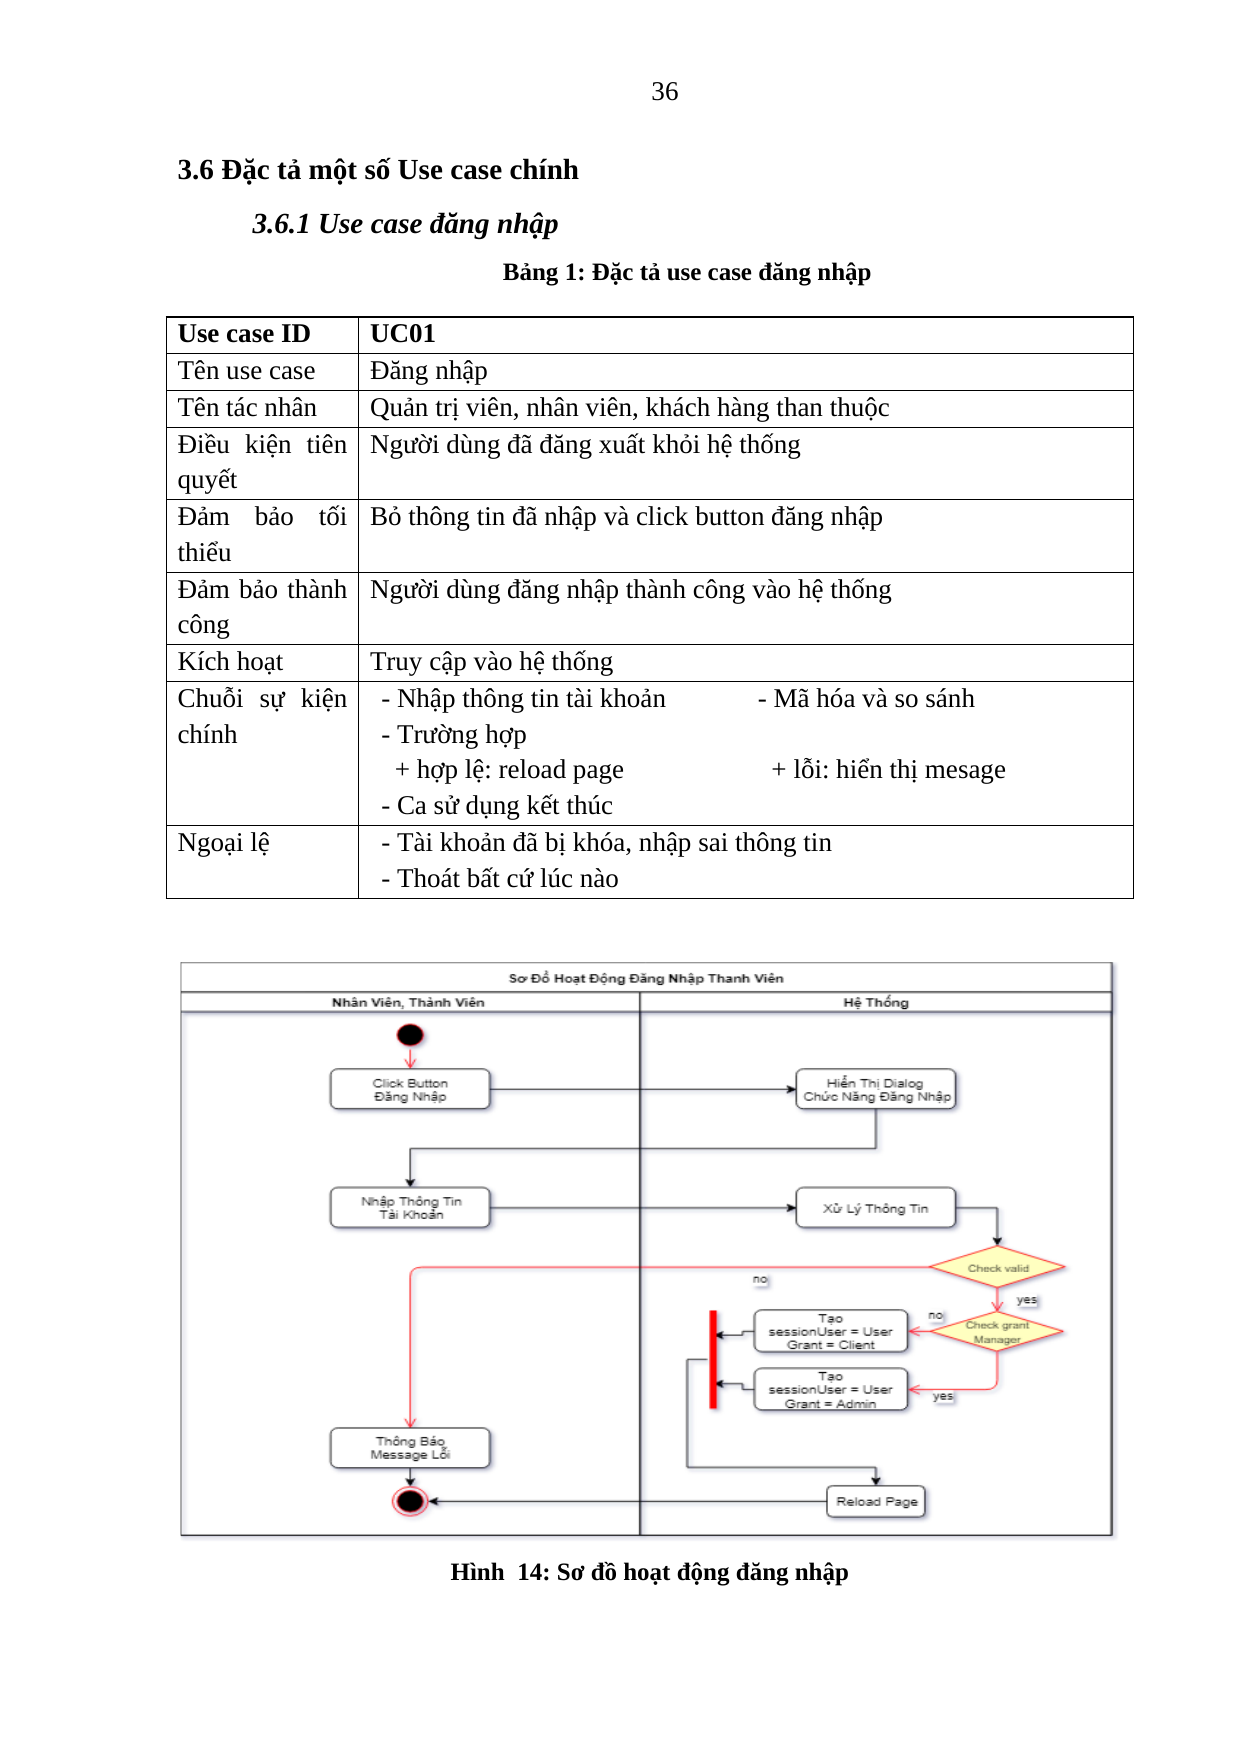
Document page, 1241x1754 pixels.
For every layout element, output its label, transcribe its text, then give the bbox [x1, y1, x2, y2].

table_cell Truy cập vào hệ thống [359, 645, 1133, 681]
table_cell [359, 682, 1133, 825]
table_cell Bỏ thông tin đã nhập và click button đăng nhập [359, 500, 1133, 572]
table_cell [359, 826, 1133, 898]
table_cell Người dùng đăng nhập thành công vào hệ thống [359, 573, 1133, 644]
table_cell Kích hoạt [167, 645, 358, 681]
text Hình 14: Sơ đồ hoạt động đăng nhập [177, 1557, 1122, 1586]
table_cell Chuỗi sự kiện chính [167, 682, 358, 825]
text Bảng 1: Đặc tả use case đăng nhập [177, 257, 1122, 285]
table_cell Đăng nhập [359, 354, 1133, 390]
table_cell Đảm bảo tối thiểu [167, 500, 358, 572]
table_cell Điều kiện tiên quyết [167, 428, 358, 499]
table_cell Tên use case [167, 354, 358, 390]
table_cell Tên tác nhân [167, 391, 358, 427]
table_header UC01 [359, 318, 1133, 353]
table_header Use case ID [167, 318, 358, 353]
picture [180, 962, 1119, 1542]
table_cell Quản trị viên, nhân viên, khách hàng than thuộc [359, 391, 1133, 427]
table_cell Người dùng đã đăng xuất khỏi hệ thống [359, 428, 1133, 499]
table_cell Đảm bảo thành công [167, 573, 358, 644]
subtitle 3.6.1 Use case đăng nhập [177, 206, 1122, 240]
table_cell Ngoại lệ [167, 826, 358, 898]
subtitle 3.6 Đặc tả một số Use case chính [177, 152, 1122, 185]
